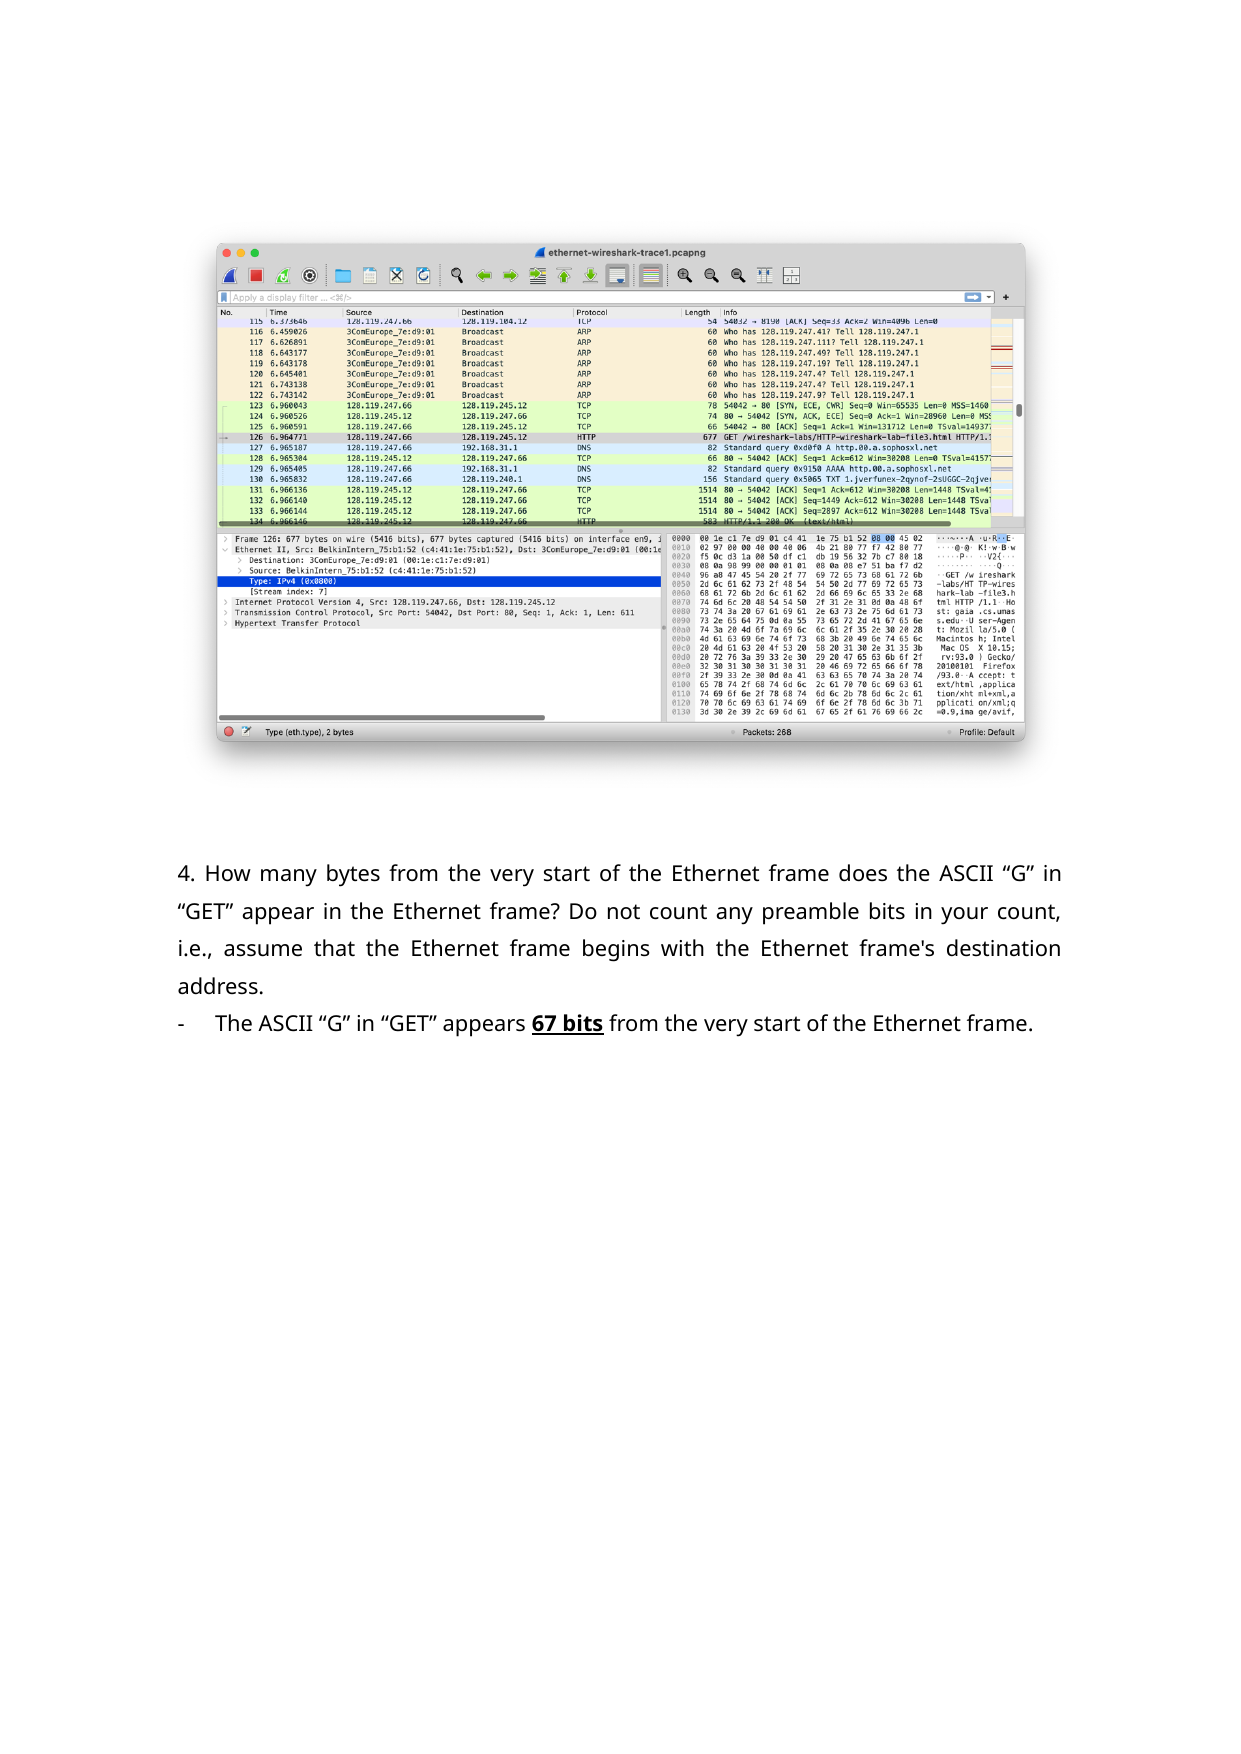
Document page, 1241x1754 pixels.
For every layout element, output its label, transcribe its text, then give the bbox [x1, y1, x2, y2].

list The ASCII “G” in “GET” appears 67 bits from the very start of the Ethernet frame. [177, 1004, 1063, 1042]
text 4. How many bytes from the very start of the Ethernet frame does the ASCII “G” in “GET” appear in the Ethernet frame? Do not count any preamble bits in your count, i.e., assume that the Ethernet frame begins with the Ethernet frame's destination address. [177, 854, 1063, 1004]
picture [177, 216, 1063, 793]
